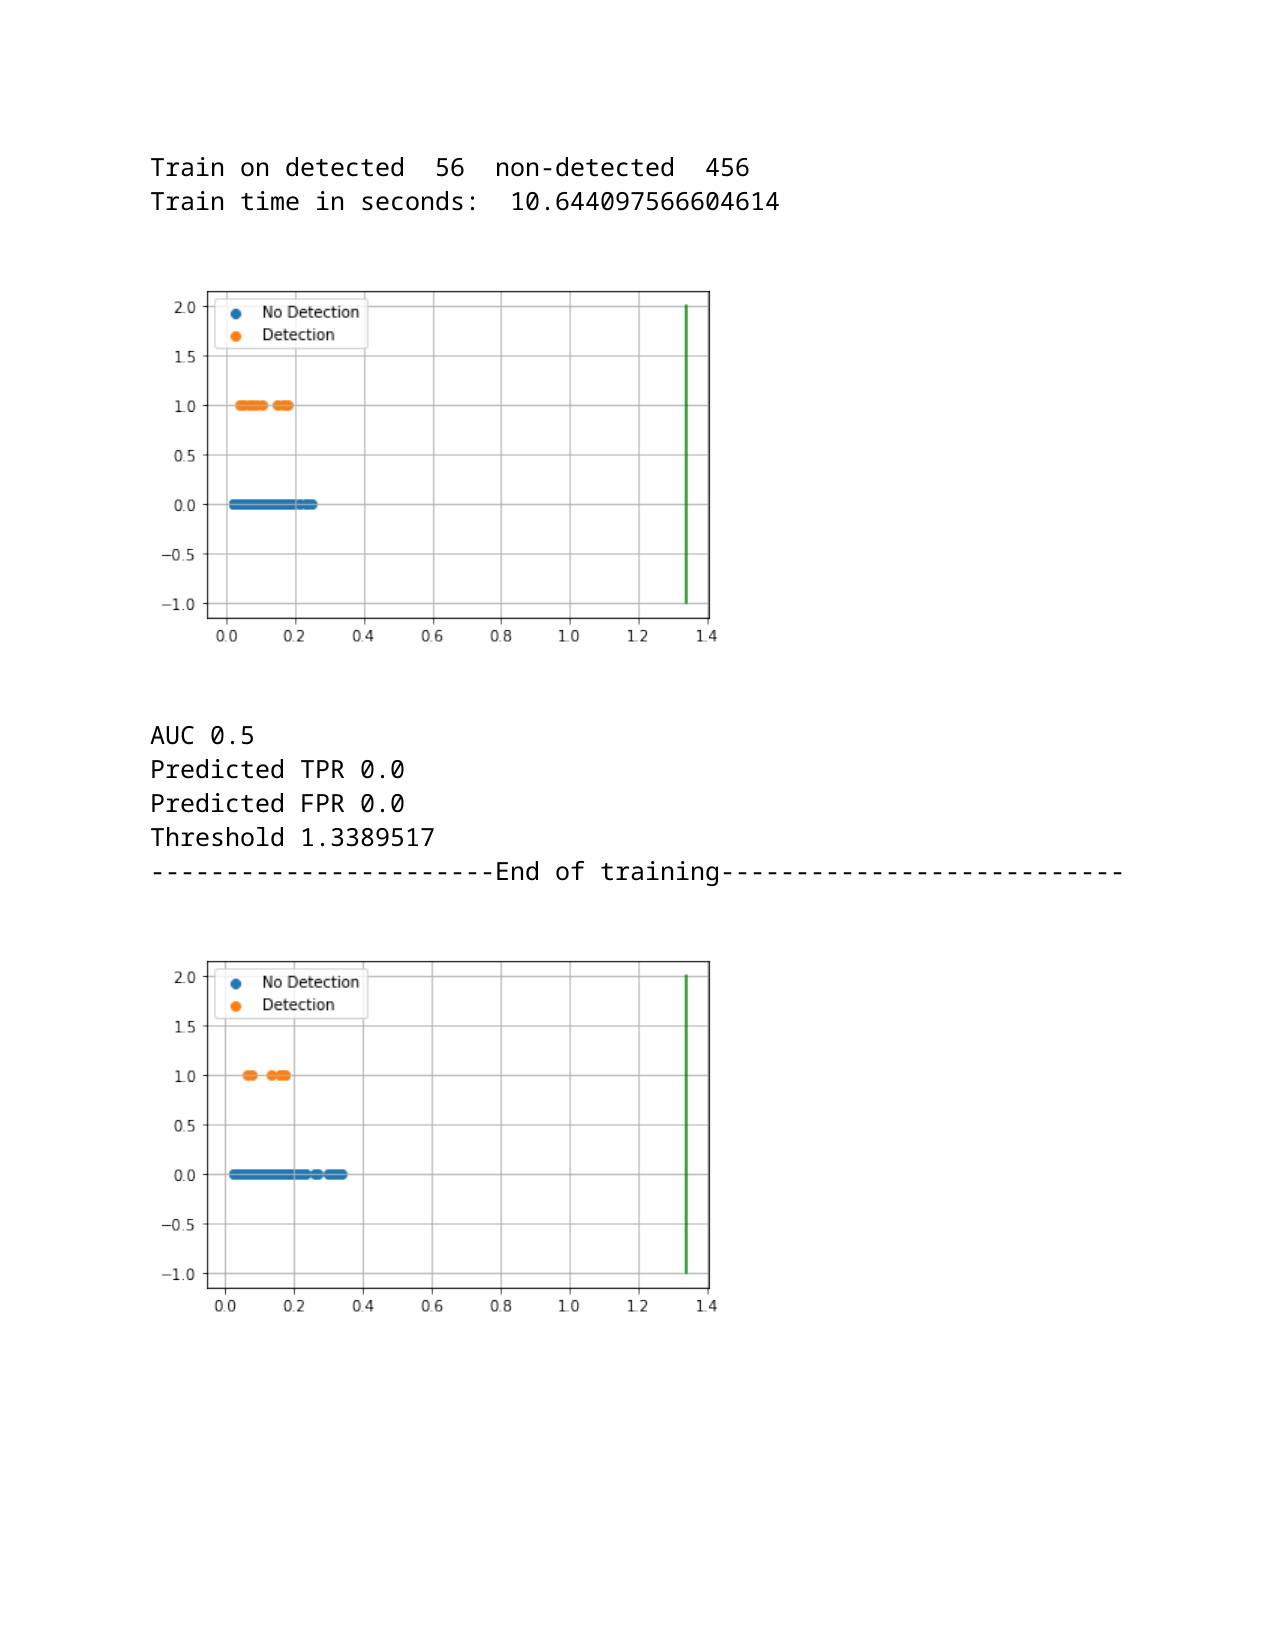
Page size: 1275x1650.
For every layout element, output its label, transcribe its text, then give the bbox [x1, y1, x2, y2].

text AUC 0.5 Predicted TPR 0.0 Predicted FPR 0.0 Threshold 1.3389517 -----------------------End of training--------------------------- [150, 718, 1125, 922]
picture [150, 952, 730, 1324]
picture [150, 282, 730, 654]
text Train on detected 56 non-detected 456 Train time in seconds: 10.644097566604614 [150, 150, 1125, 252]
